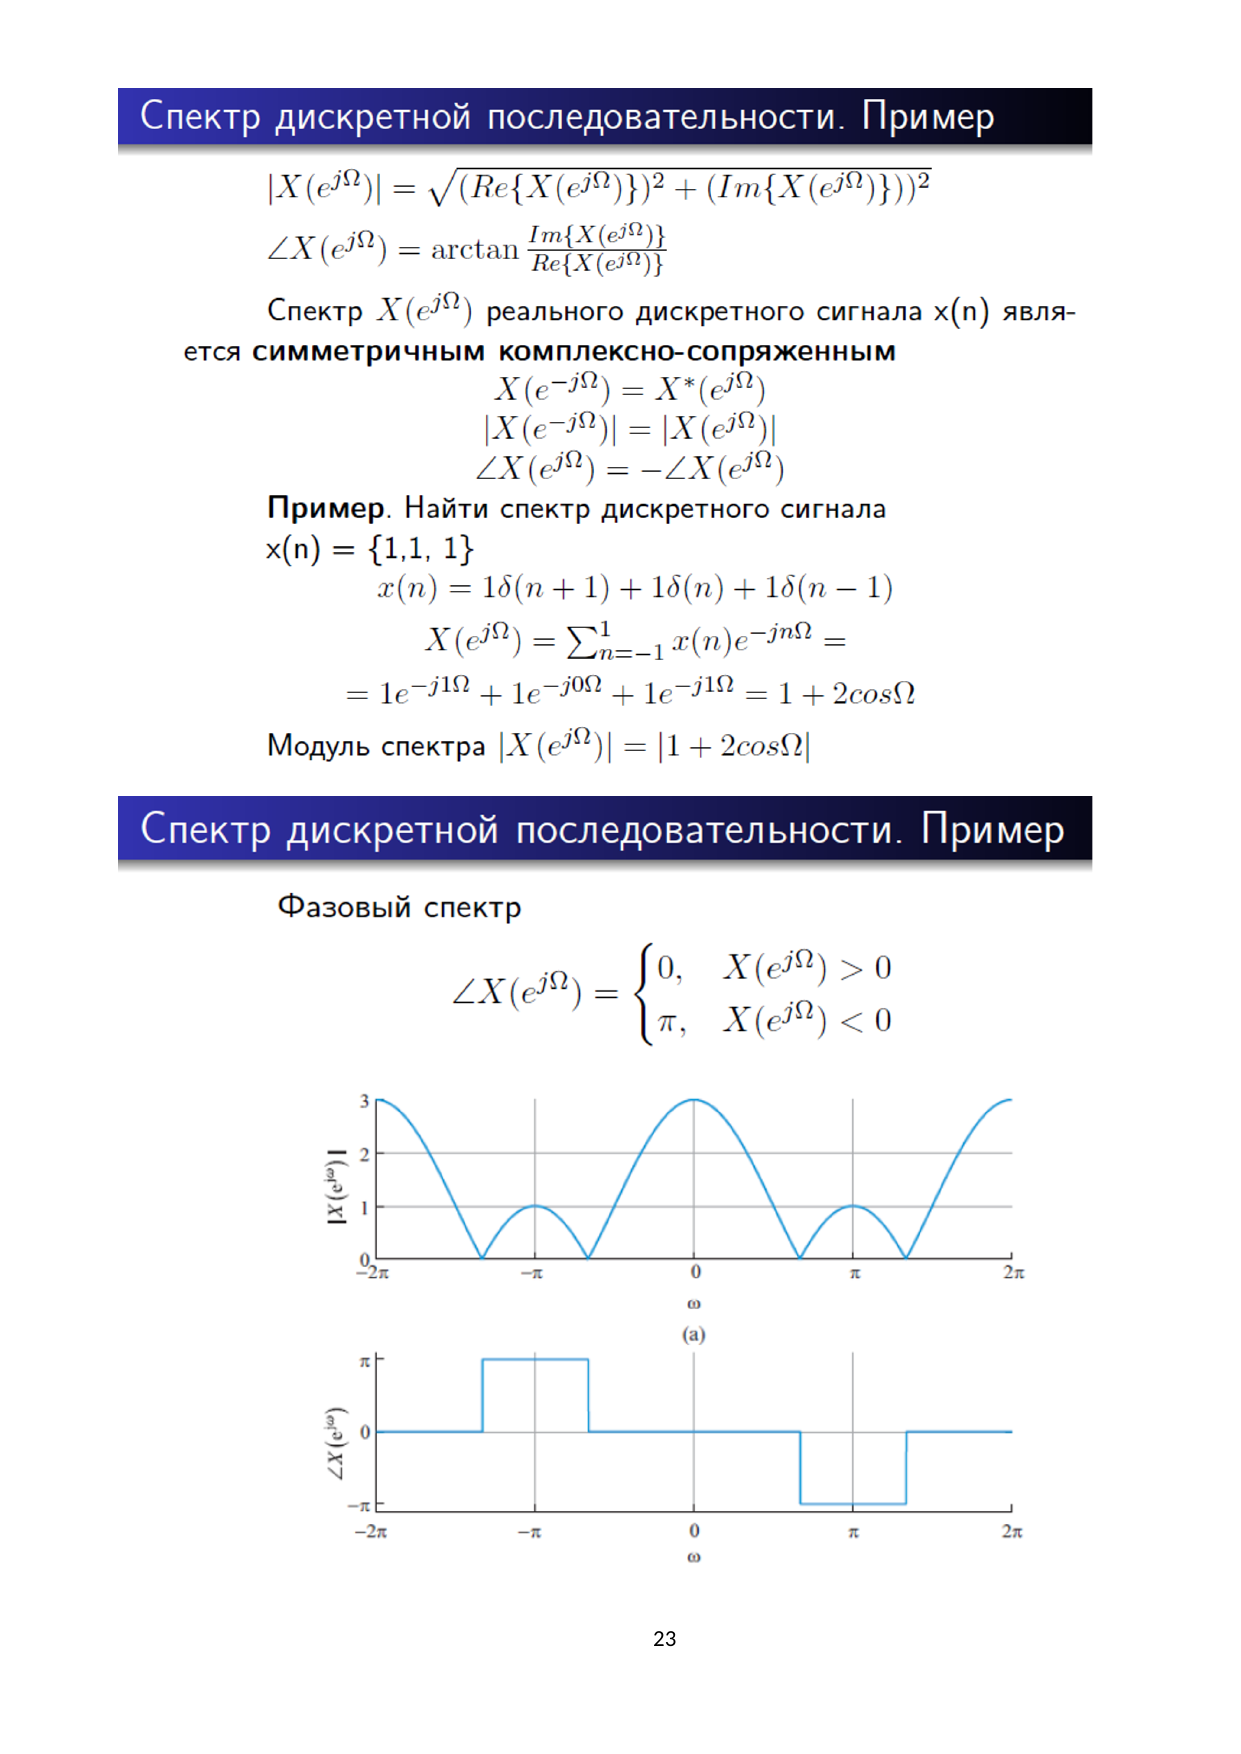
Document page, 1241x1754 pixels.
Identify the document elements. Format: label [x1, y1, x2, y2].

picture [118, 88, 1093, 794]
picture [118, 796, 1093, 1572]
